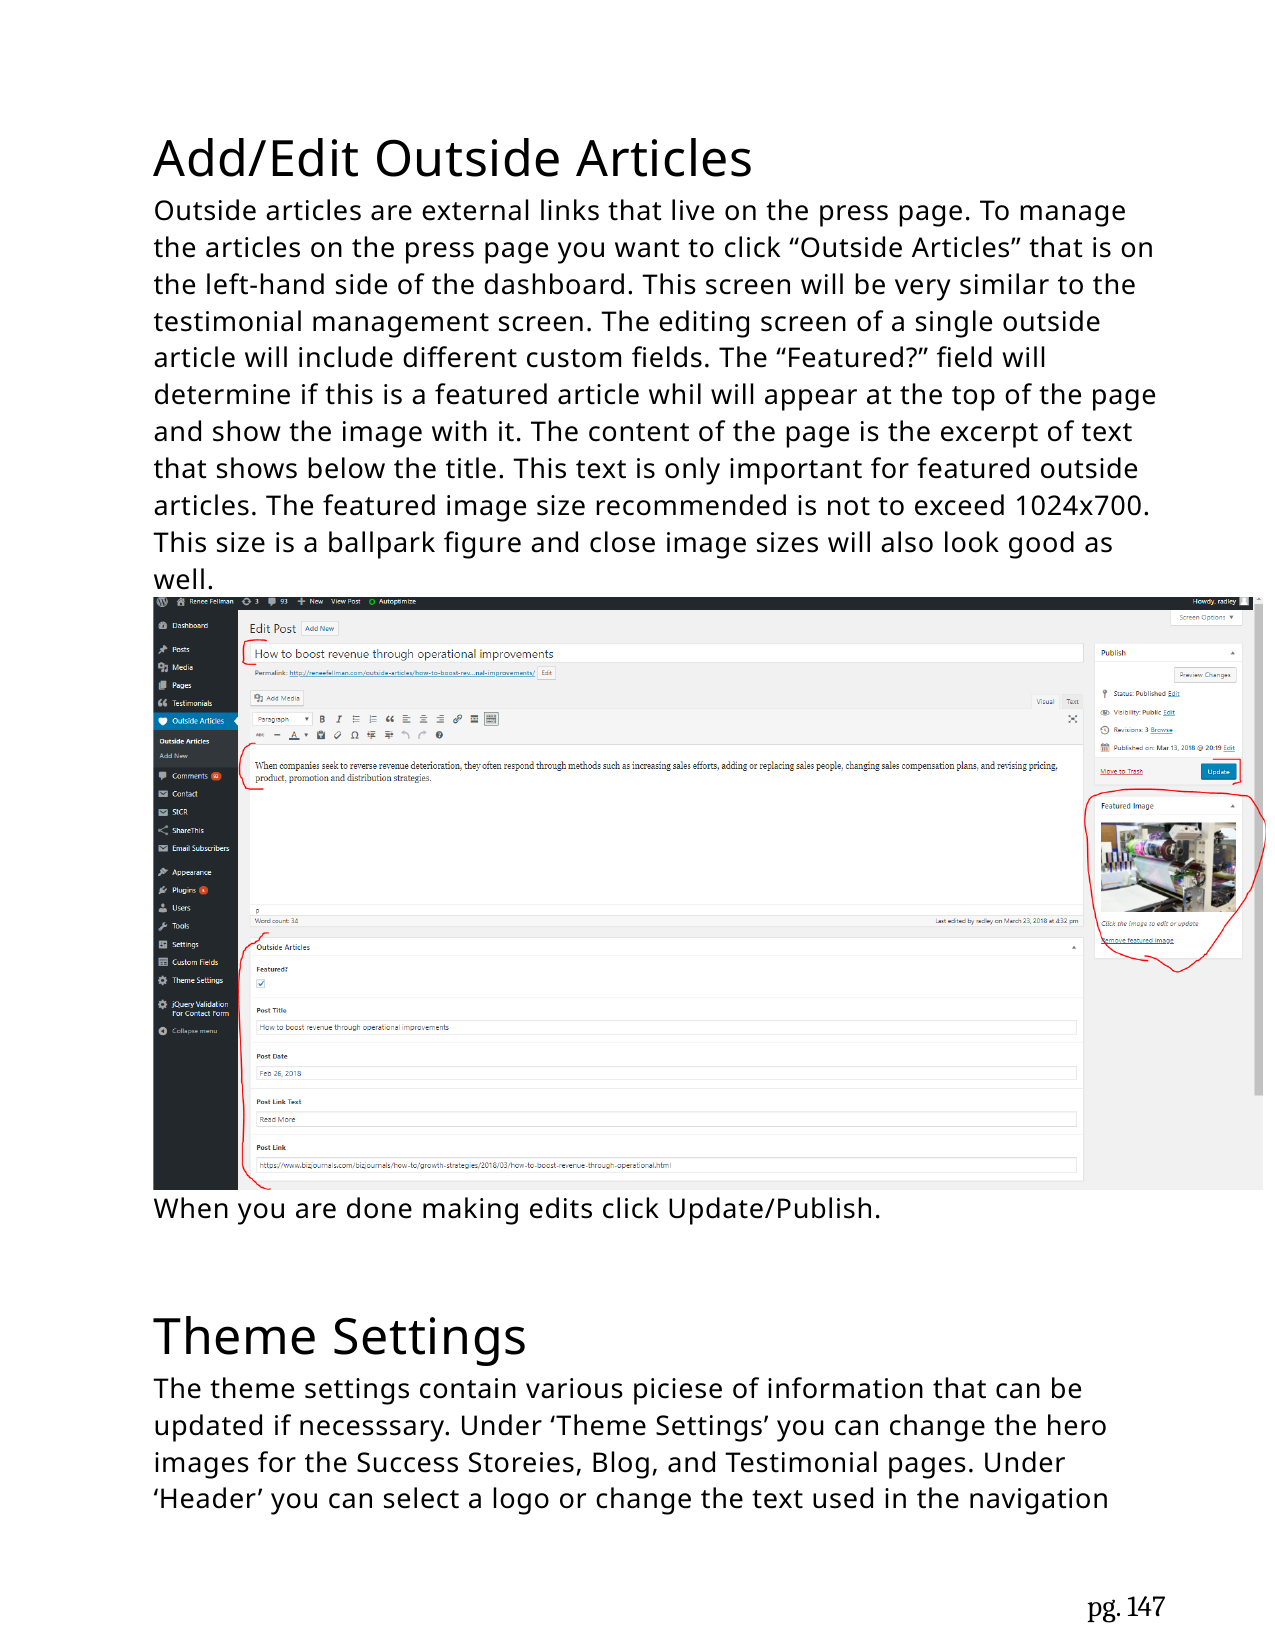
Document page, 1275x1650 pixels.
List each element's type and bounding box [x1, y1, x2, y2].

picture [153, 597, 1266, 1190]
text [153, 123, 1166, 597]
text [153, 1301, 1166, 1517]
picture [159, 718, 167, 724]
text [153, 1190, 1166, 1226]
